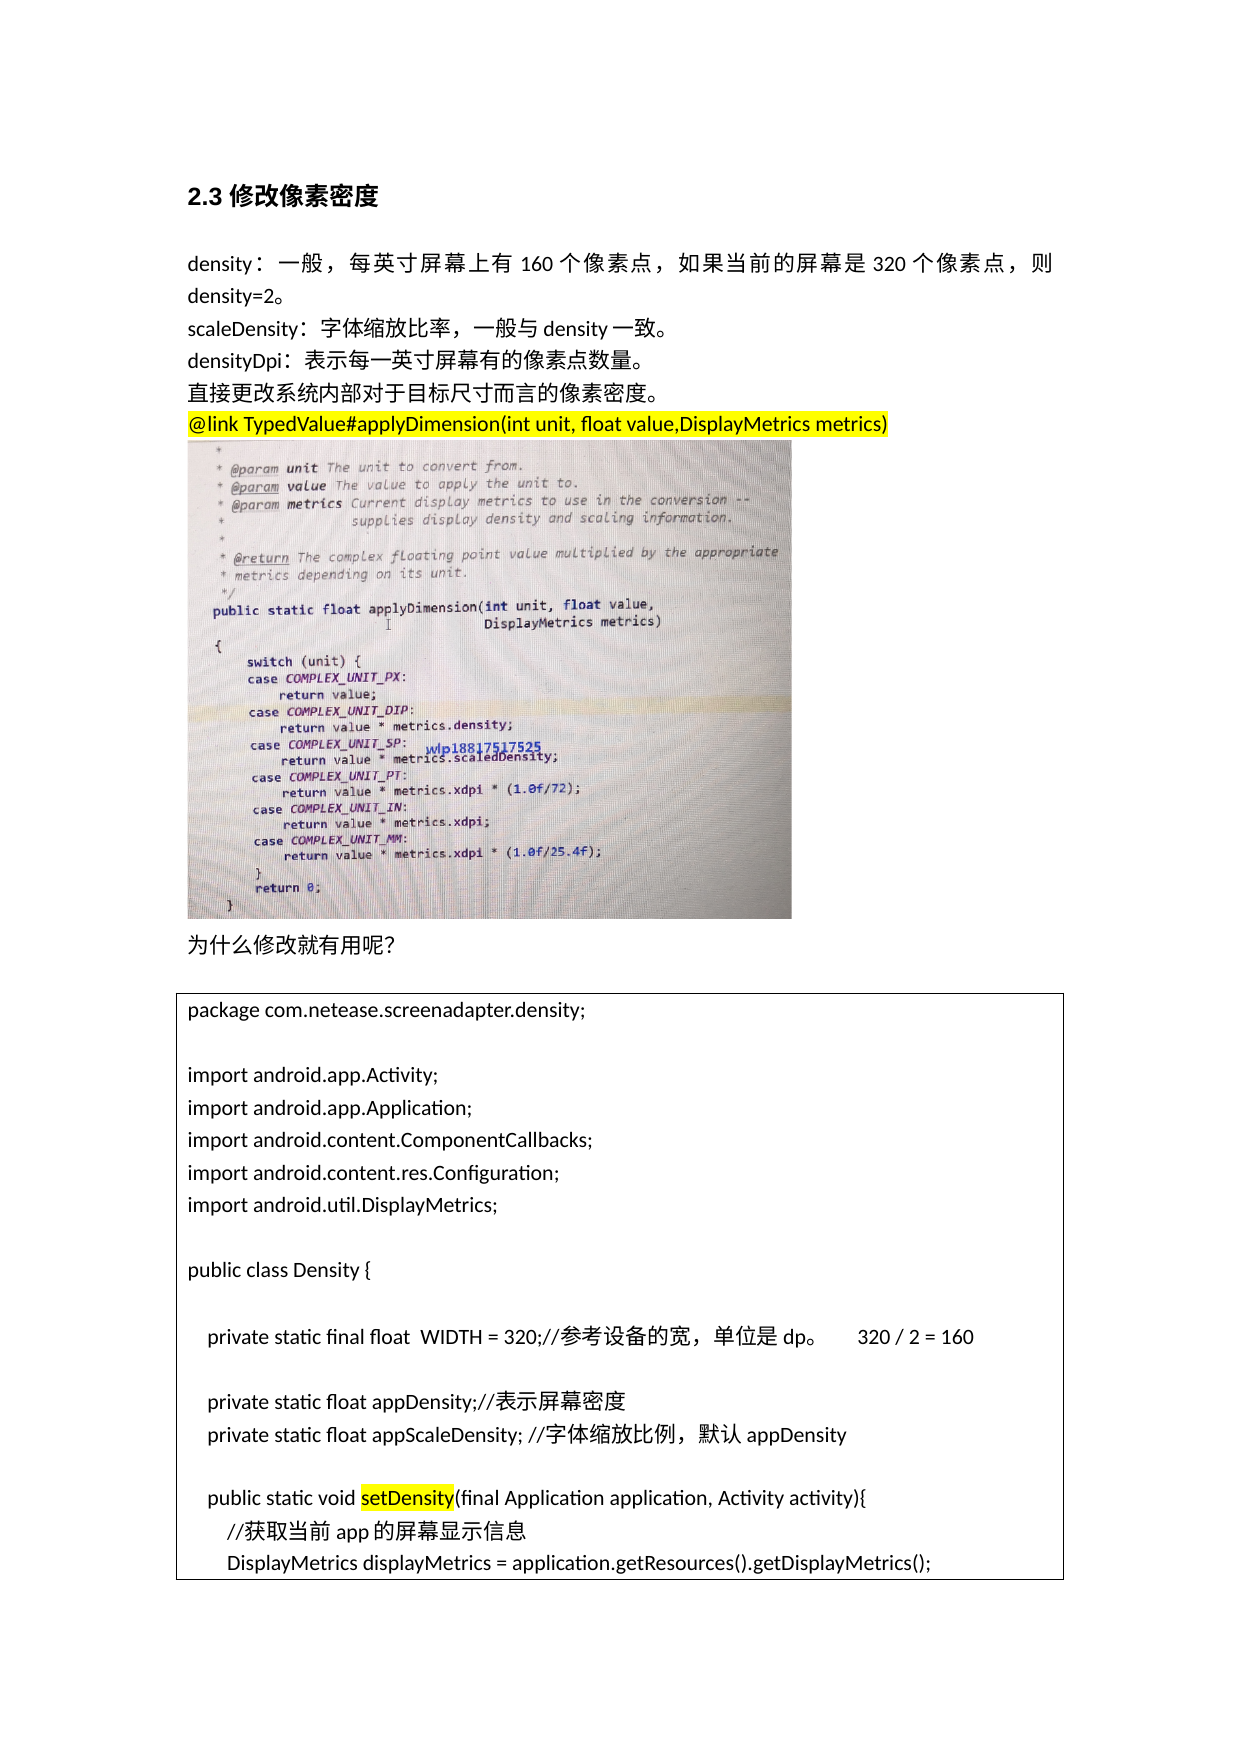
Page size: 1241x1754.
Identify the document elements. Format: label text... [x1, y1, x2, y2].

picture [187, 440, 792, 919]
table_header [177, 994, 1063, 1579]
list 直接更改系统内部对于目标尺寸而言的像素密度。 [187, 375, 1053, 408]
list @link TypedValue#applyDimension(int unit, float value,DisplayMetrics metrics) [187, 408, 1053, 440]
list densityDpi：表示每一英寸屏幕有的像素点数量。 [187, 343, 1053, 375]
subtitle 2.3 修改像素密度 [187, 162, 1053, 227]
list density：一般，每英寸屏幕上有160个像素点，如果当前的屏幕是320个像素点，则density=2。 [187, 245, 1053, 310]
list scaleDensity：字体缩放比率，一般与density一致。 [187, 310, 1053, 343]
list 为什么修改就有用呢？ [187, 928, 1053, 960]
